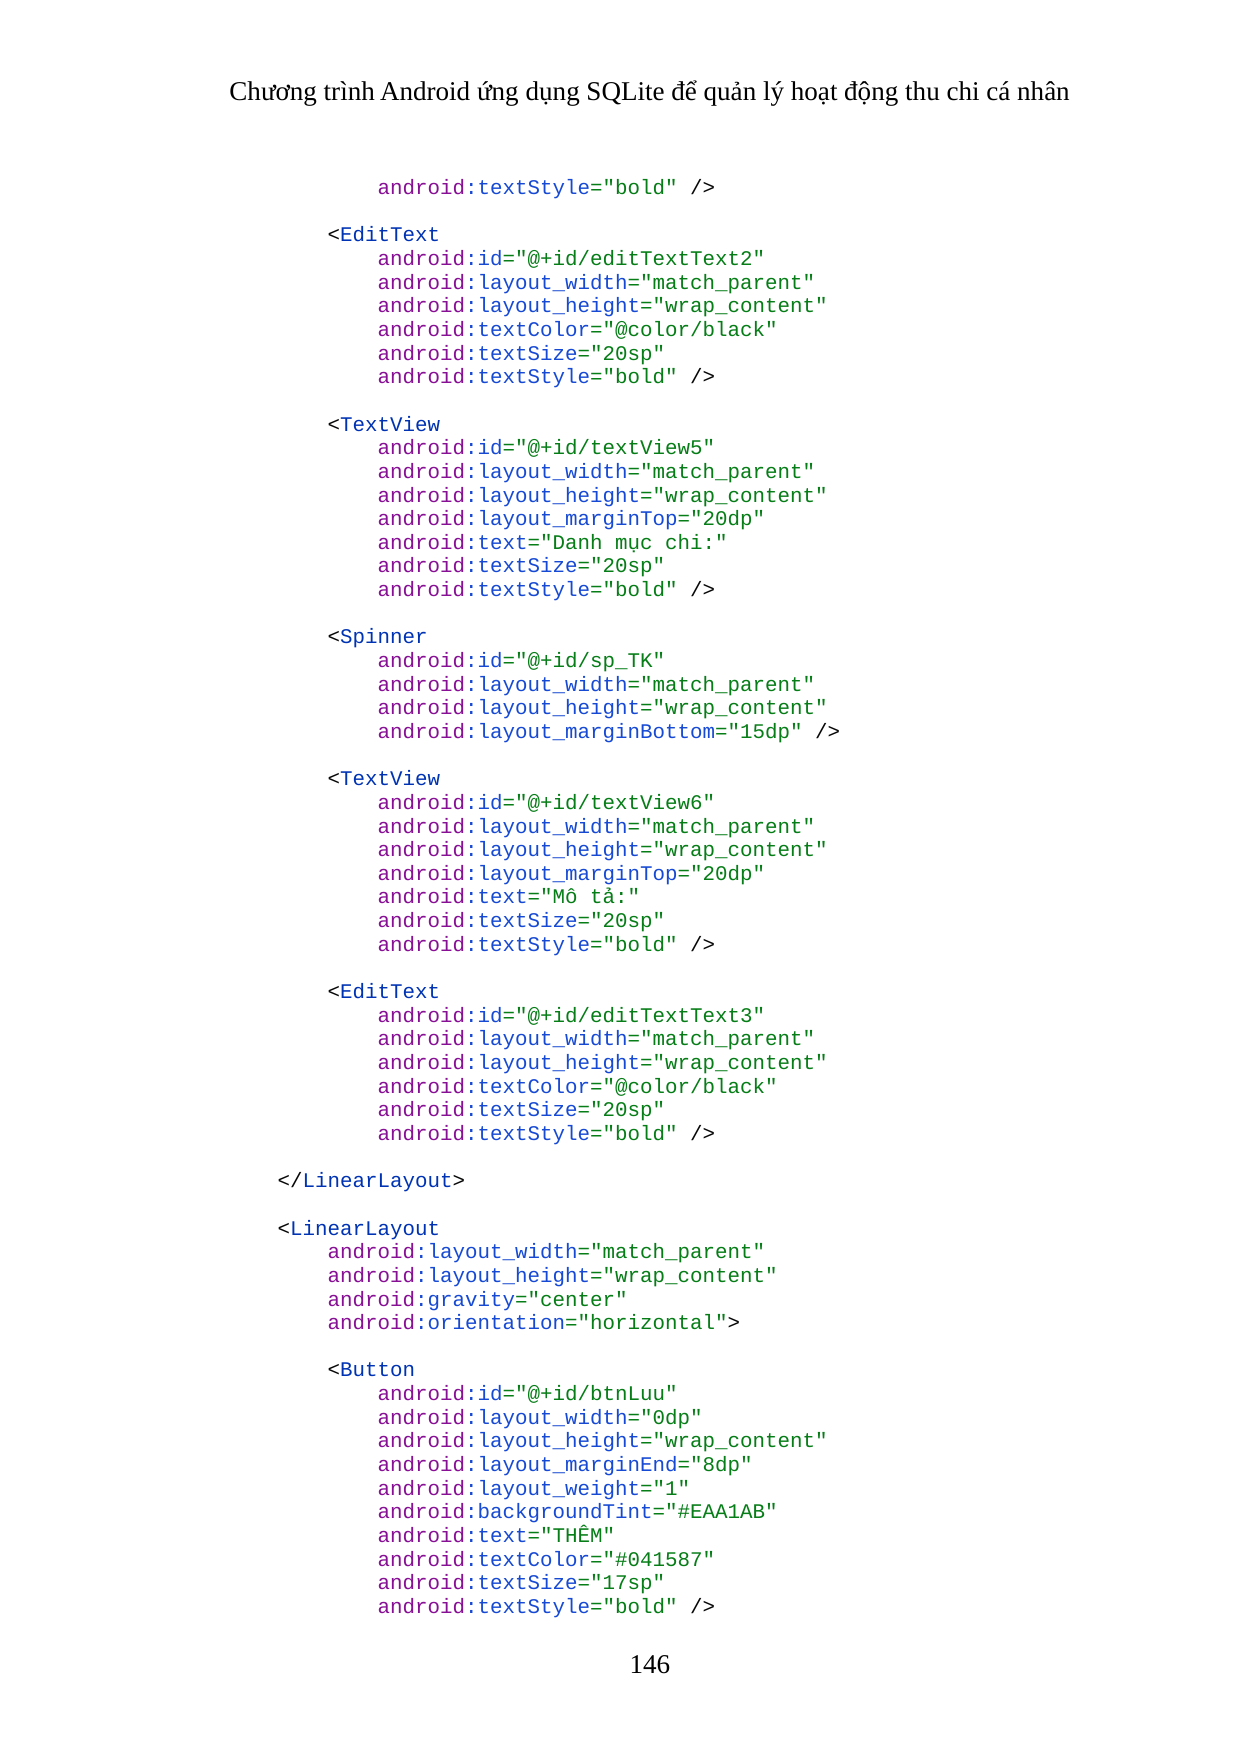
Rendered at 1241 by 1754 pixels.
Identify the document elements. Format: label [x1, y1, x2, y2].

text [177, 177, 1122, 1619]
